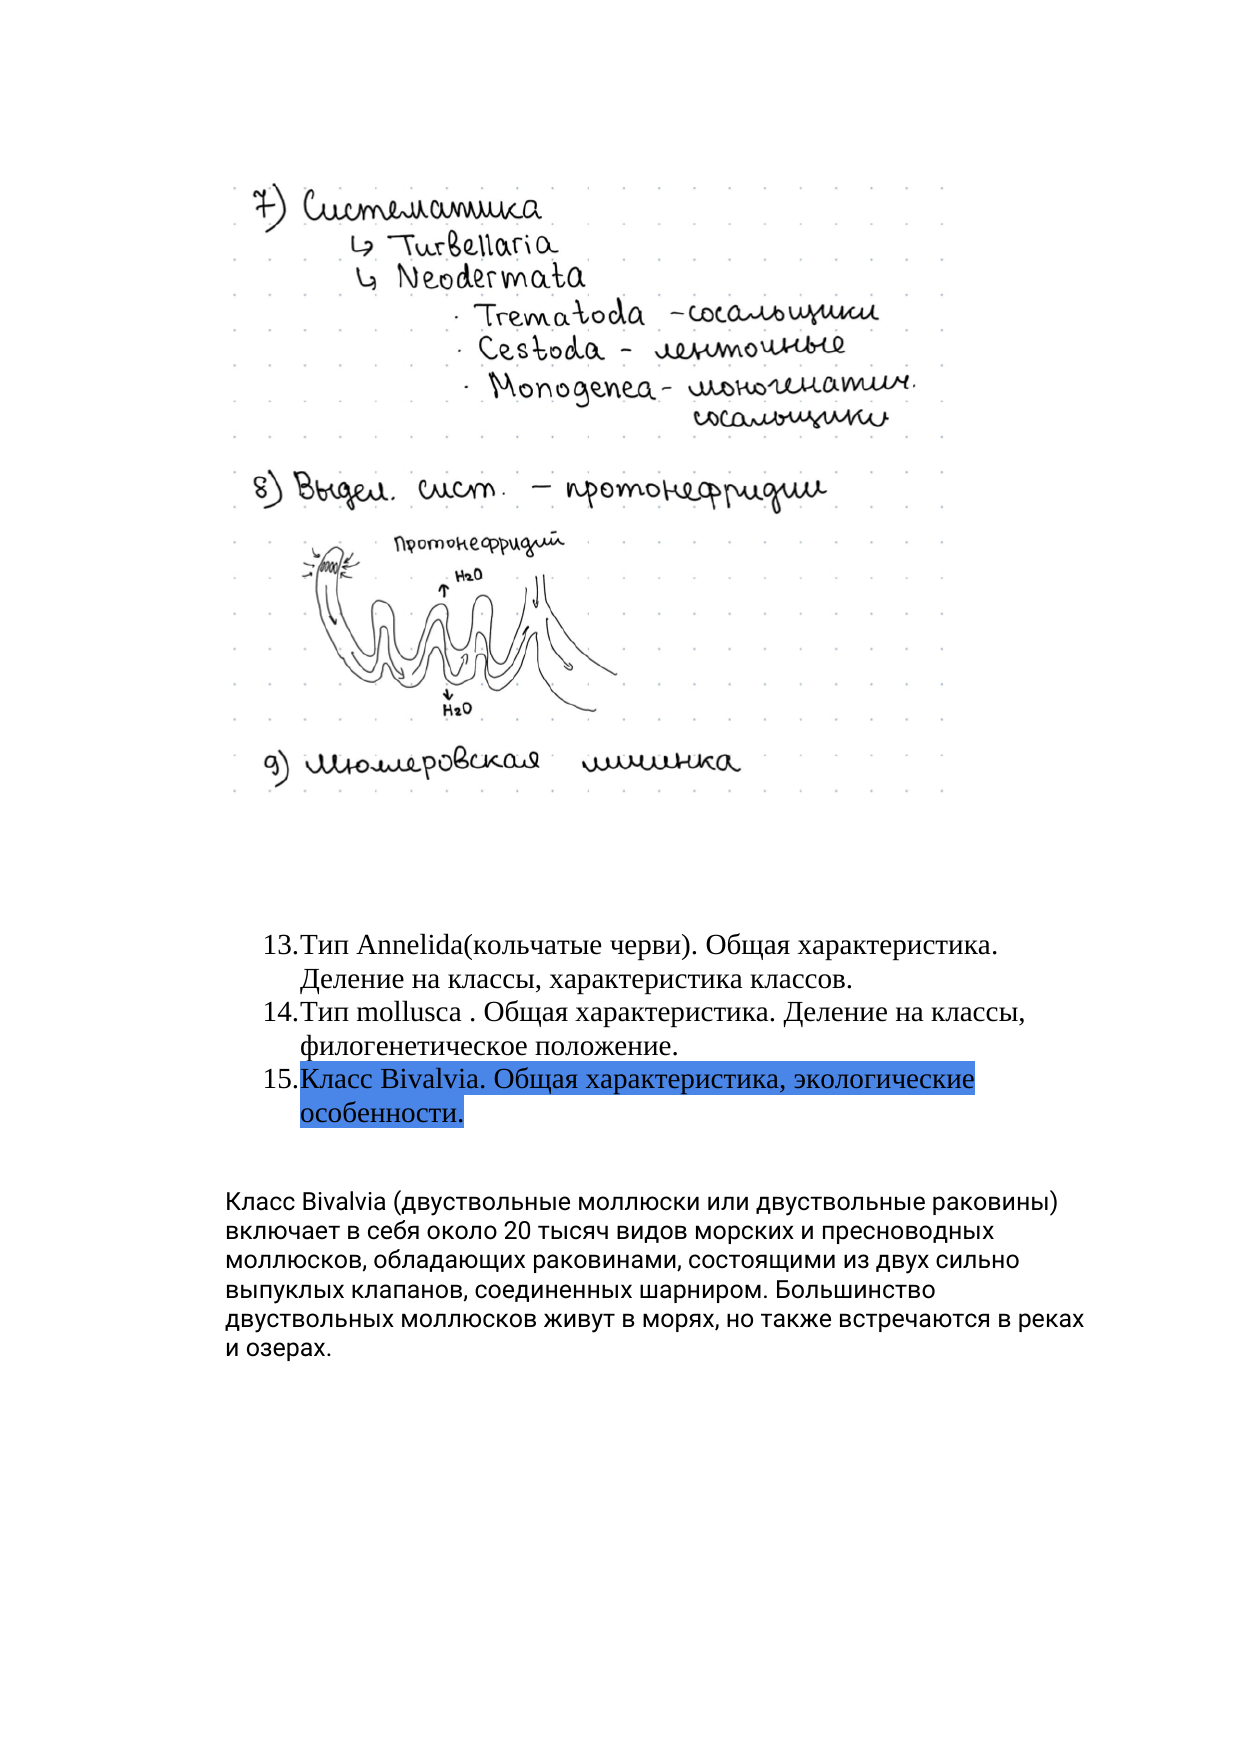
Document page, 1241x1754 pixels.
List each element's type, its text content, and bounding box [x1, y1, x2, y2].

list Тип Annelida(кольчатые черви). Общая характеристика. Деление на классы, характеристика классов. [262, 927, 1090, 994]
list Класс Bivalvia. Общая характеристика, экологические особенности. [464, 1061, 1090, 1128]
list Тип mollusca . Общая характеристика. Деление на классы, филогенетическое положение. [262, 994, 1090, 1061]
picture [150, 150, 964, 869]
text Класс Bivalvia (двуствольные моллюски или двуствольные раковины) включает в себя около 20 тысяч видов морских и пресноводных моллюсков, обладающих раковинами, состоящими из двух сильно выпуклых клапанов, соединенных шарниром. Большинство двуствольных моллюсков живут в морях, но также встречаются в реках и озерах. [225, 1187, 1090, 1363]
